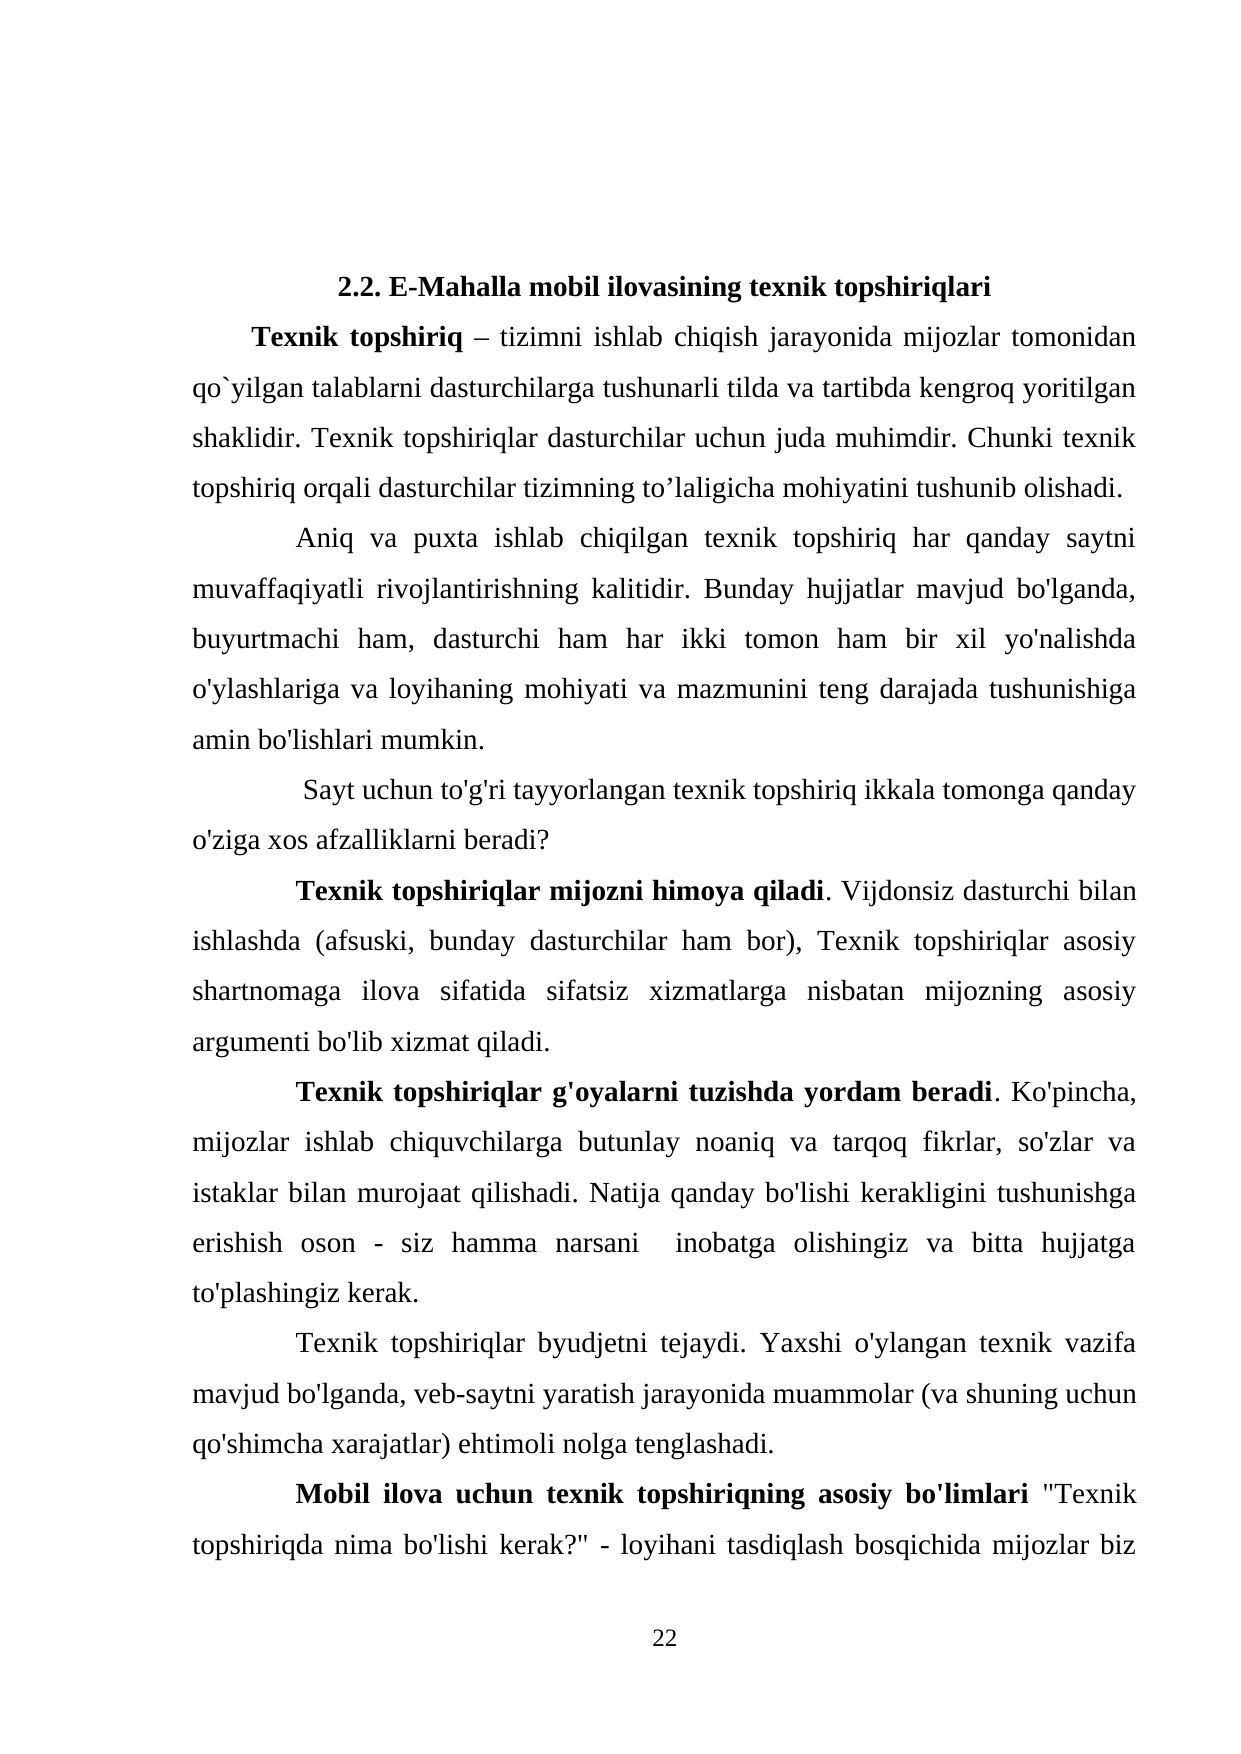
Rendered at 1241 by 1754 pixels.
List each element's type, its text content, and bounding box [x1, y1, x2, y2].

text Texnik topshiriqlar mijozni himoya qiladi. Vijdonsiz dasturchi bilan ishlashda (afsuski, bunday dasturchilar ham bor), Texnik topshiriqlar asosiy shartnomaga ilova sifatida sifatsiz xizmatlarga nisbatan mijozning asosiy argumenti bo'lib xizmat qiladi. [192, 873, 1137, 1057]
text Aniq va puxta ishlab chiqilgan texnik topshiriq har qanday saytni muvaffaqiyatli rivojlantirishning kalitidir. Bunday hujjatlar mavjud bo'lganda, buyurtmachi ham, dasturchi ham har ikki tomon ham bir xil yo'nalishda o'ylashlariga va loyihaning mohiyati va mazmunini teng darajada tushunishiga amin bo'lishlari mumkin. [192, 521, 1137, 755]
text Texnik topshiriqlar byudjetni tejaydi. Yaxshi o'ylangan texnik vazifa mavjud bo'lganda, veb-saytni yaratish jarayonida muammolar (va shuning uchun qo'shimcha xarajatlar) ehtimoli nolga tenglashadi. [192, 1326, 1137, 1460]
text Texnik topshiriq – tizimni ishlab chiqish jarayonida mijozlar tomonidan qo`yilgan talablarni dasturchilarga tushunarli tilda va tartibda kengroq yoritilgan shaklidir. Texnik topshiriqlar dasturchilar uchun juda muhimdir. Chunki texnik topshiriq orqali dasturchilar tizimning to’laligicha mohiyatini tushunib olishadi. [192, 319, 1137, 504]
text 2.2. E-Mahalla mobil ilovasining texnik topshiriqlari [192, 269, 1137, 303]
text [192, 1477, 1137, 1560]
text Texnik topshiriqlar g'oyalarni tuzishda yordam beradi. Ko'pincha, mijozlar ishlab chiquvchilarga butunlay noaniq va tarqoq fikrlar, so'zlar va istaklar bilan murojaat qilishadi. Natija qanday bo'lishi kerakligini tushunishga erishish oson - siz hamma narsani inobatga olishingiz va bitta hujjatga to'plashingiz kerak. [192, 1074, 1137, 1309]
text Sayt uchun to'g'ri tayyorlangan texnik topshiriq ikkala tomonga qanday o'ziga xos afzalliklarni beradi? [192, 772, 1137, 856]
